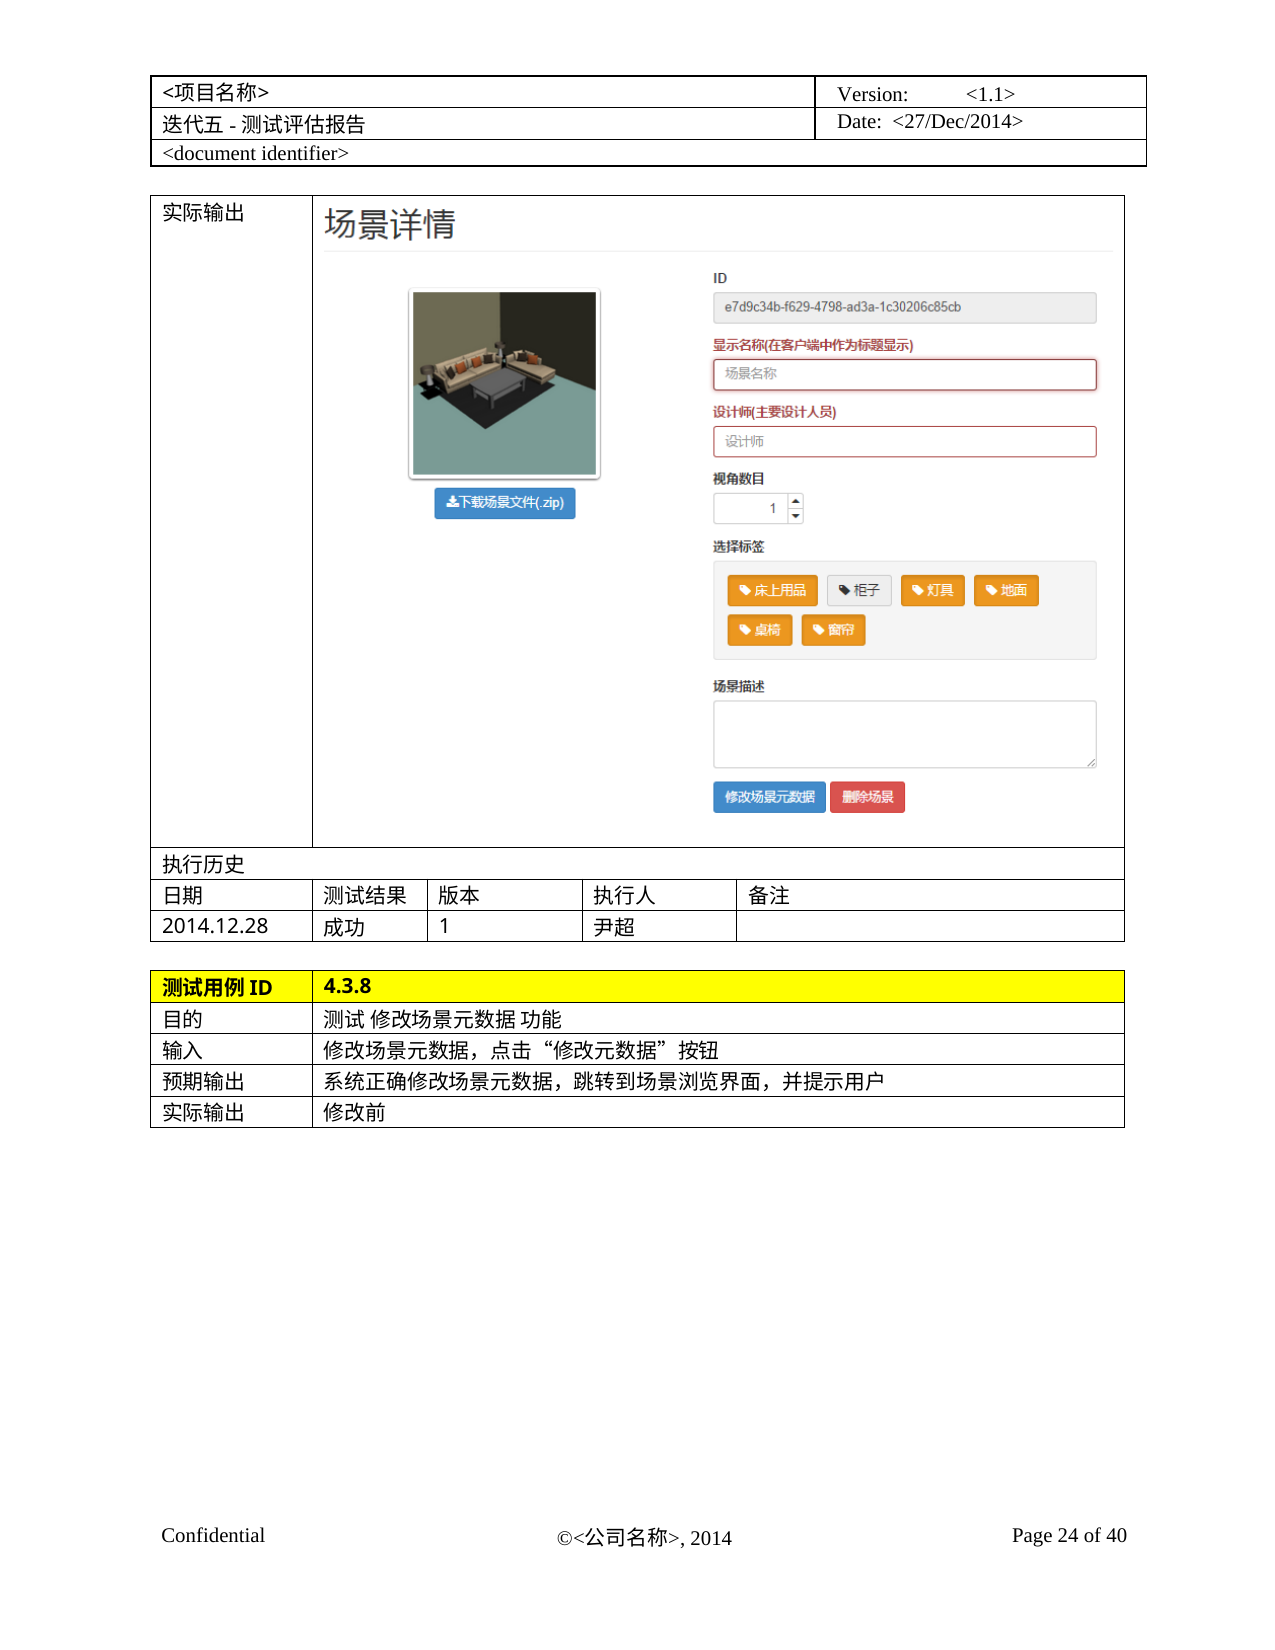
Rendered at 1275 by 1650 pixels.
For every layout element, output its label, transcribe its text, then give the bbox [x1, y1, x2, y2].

table_cell 执行人 [583, 880, 736, 910]
table_cell 执行历史 [151, 848, 1124, 878]
table_cell 目的 [151, 1003, 312, 1033]
table_cell [737, 911, 1124, 941]
table_cell 修改场景元数据，点击“修改元数据”按钮 [313, 1034, 1124, 1064]
table_cell 2014.12.28 [151, 911, 312, 941]
table_cell 实际输出 [151, 196, 312, 847]
table_cell 测试 修改场景元数据 功能 [313, 1003, 1124, 1033]
table_header 4.3.8 [313, 971, 1124, 1002]
table_cell 版本 [428, 880, 582, 910]
table_header 测试用例ID [151, 971, 312, 1002]
table_cell 1 [428, 911, 582, 941]
table_cell 修改前 修改后 跳转提示 [313, 1097, 1124, 1127]
table_cell 成功 [313, 911, 427, 941]
table_cell 测试结果 [313, 880, 427, 910]
table_cell 实际输出 [151, 1097, 312, 1127]
table_cell 日期 [151, 880, 312, 910]
table_cell 备注 [737, 880, 1124, 910]
table_cell 预期输出 [151, 1065, 312, 1096]
table_cell 系统正确修改场景元数据，跳转到场景浏览界面，并提示用户 [313, 1065, 1124, 1096]
table_cell 尹超 [583, 911, 736, 941]
table_cell 输入 [151, 1034, 312, 1064]
table_cell [313, 196, 1124, 847]
picture [323, 196, 1114, 819]
